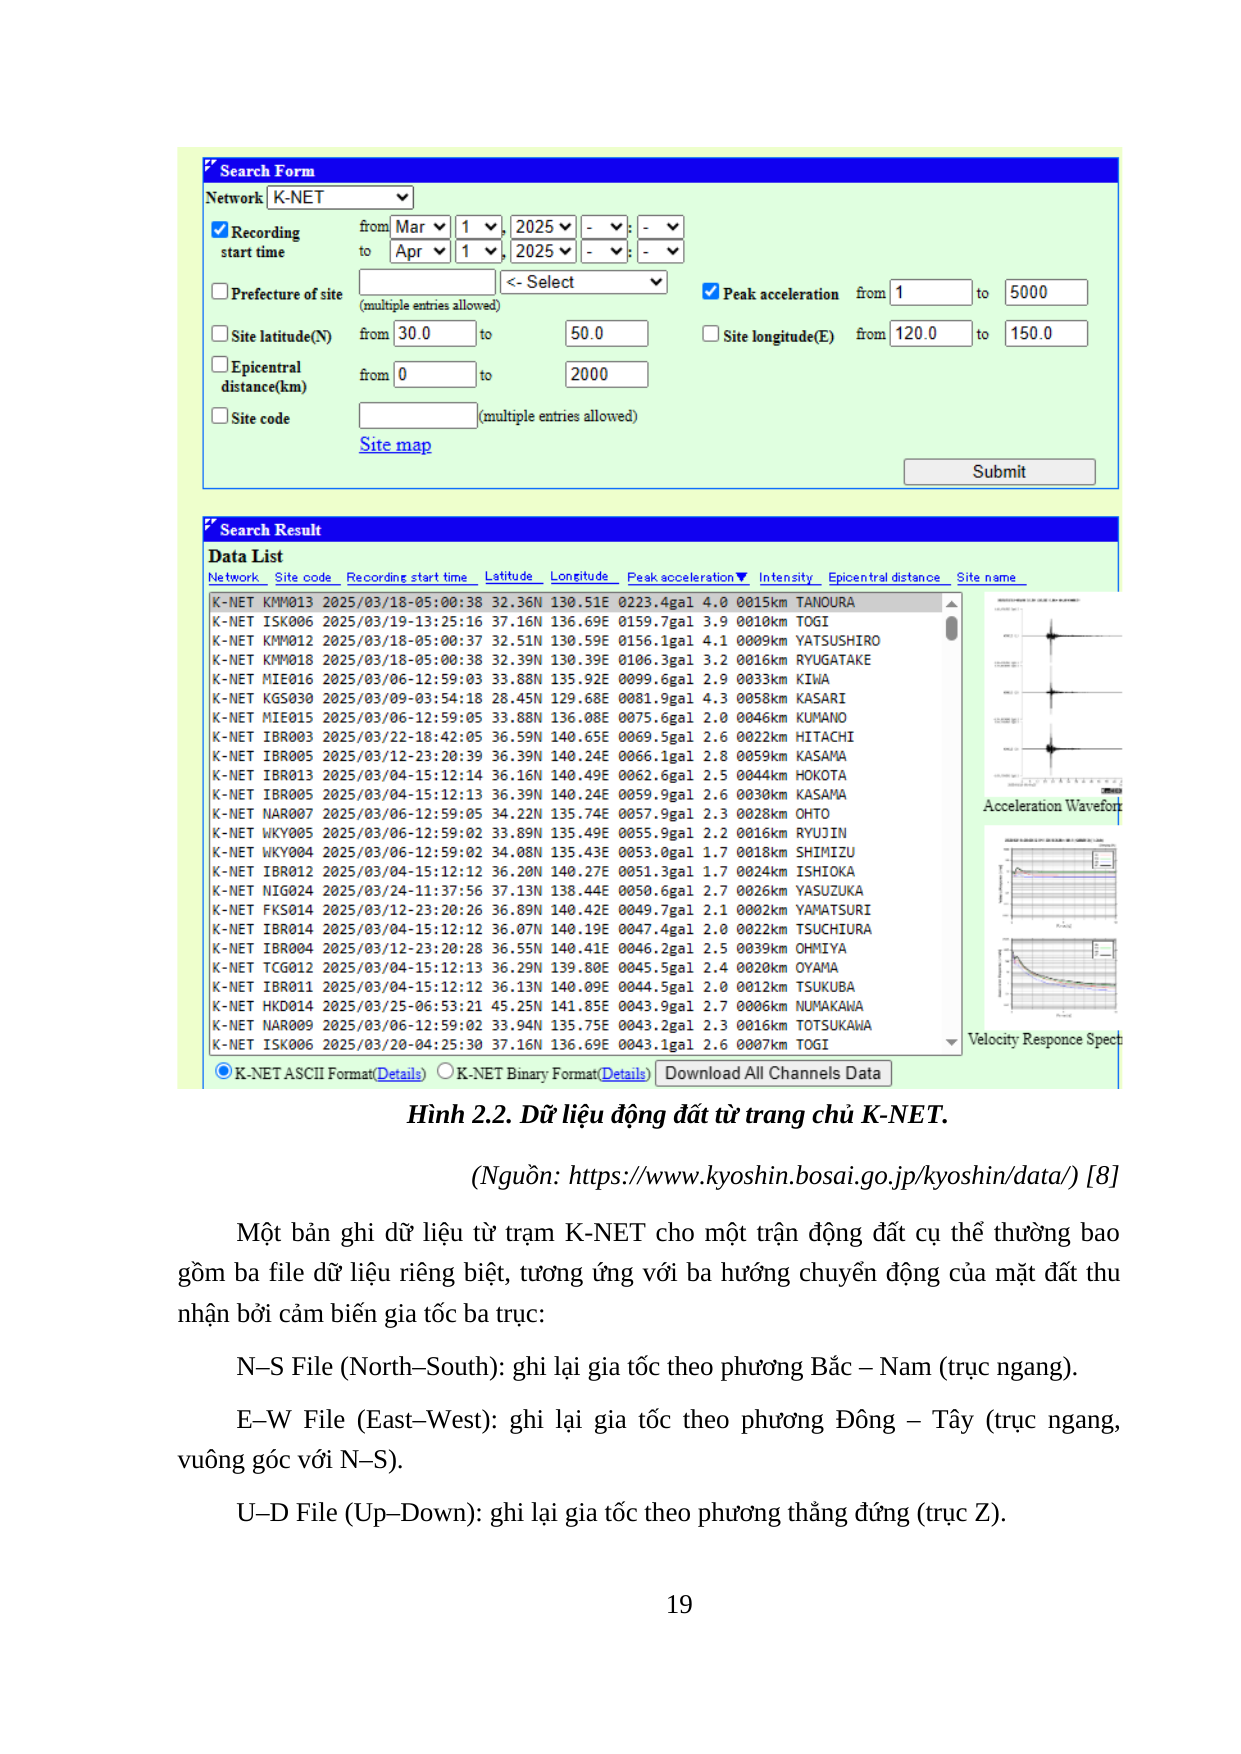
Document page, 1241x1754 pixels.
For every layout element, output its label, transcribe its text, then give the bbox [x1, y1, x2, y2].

picture [177, 147, 1123, 1089]
text Một bản ghi dữ liệu từ trạm K-NET cho một trận động đất cụ thể thường bao gồm ba file dữ liệu riêng biệt, tương ứng với ba hướng chuyển động của mặt đất thu nhận bởi cảm biến gia tốc ba trục: [177, 1216, 1122, 1328]
text N–S File (North–South): ghi lại gia tốc theo phương Bắc – Nam (trục ngang). [177, 1350, 1122, 1381]
list (Nguồn: https://www.kyoshin.bosai.go.jp/kyoshin/data/) [8] [327, 1159, 1122, 1190]
text U–D File (Up–Down): ghi lại gia tốc theo phương thẳng đứng (trục Z). [177, 1496, 1122, 1527]
text E–W File (East–West): ghi lại gia tốc theo phương Đông – Tây (trục ngang, vuông góc với N–S). [177, 1403, 1122, 1474]
